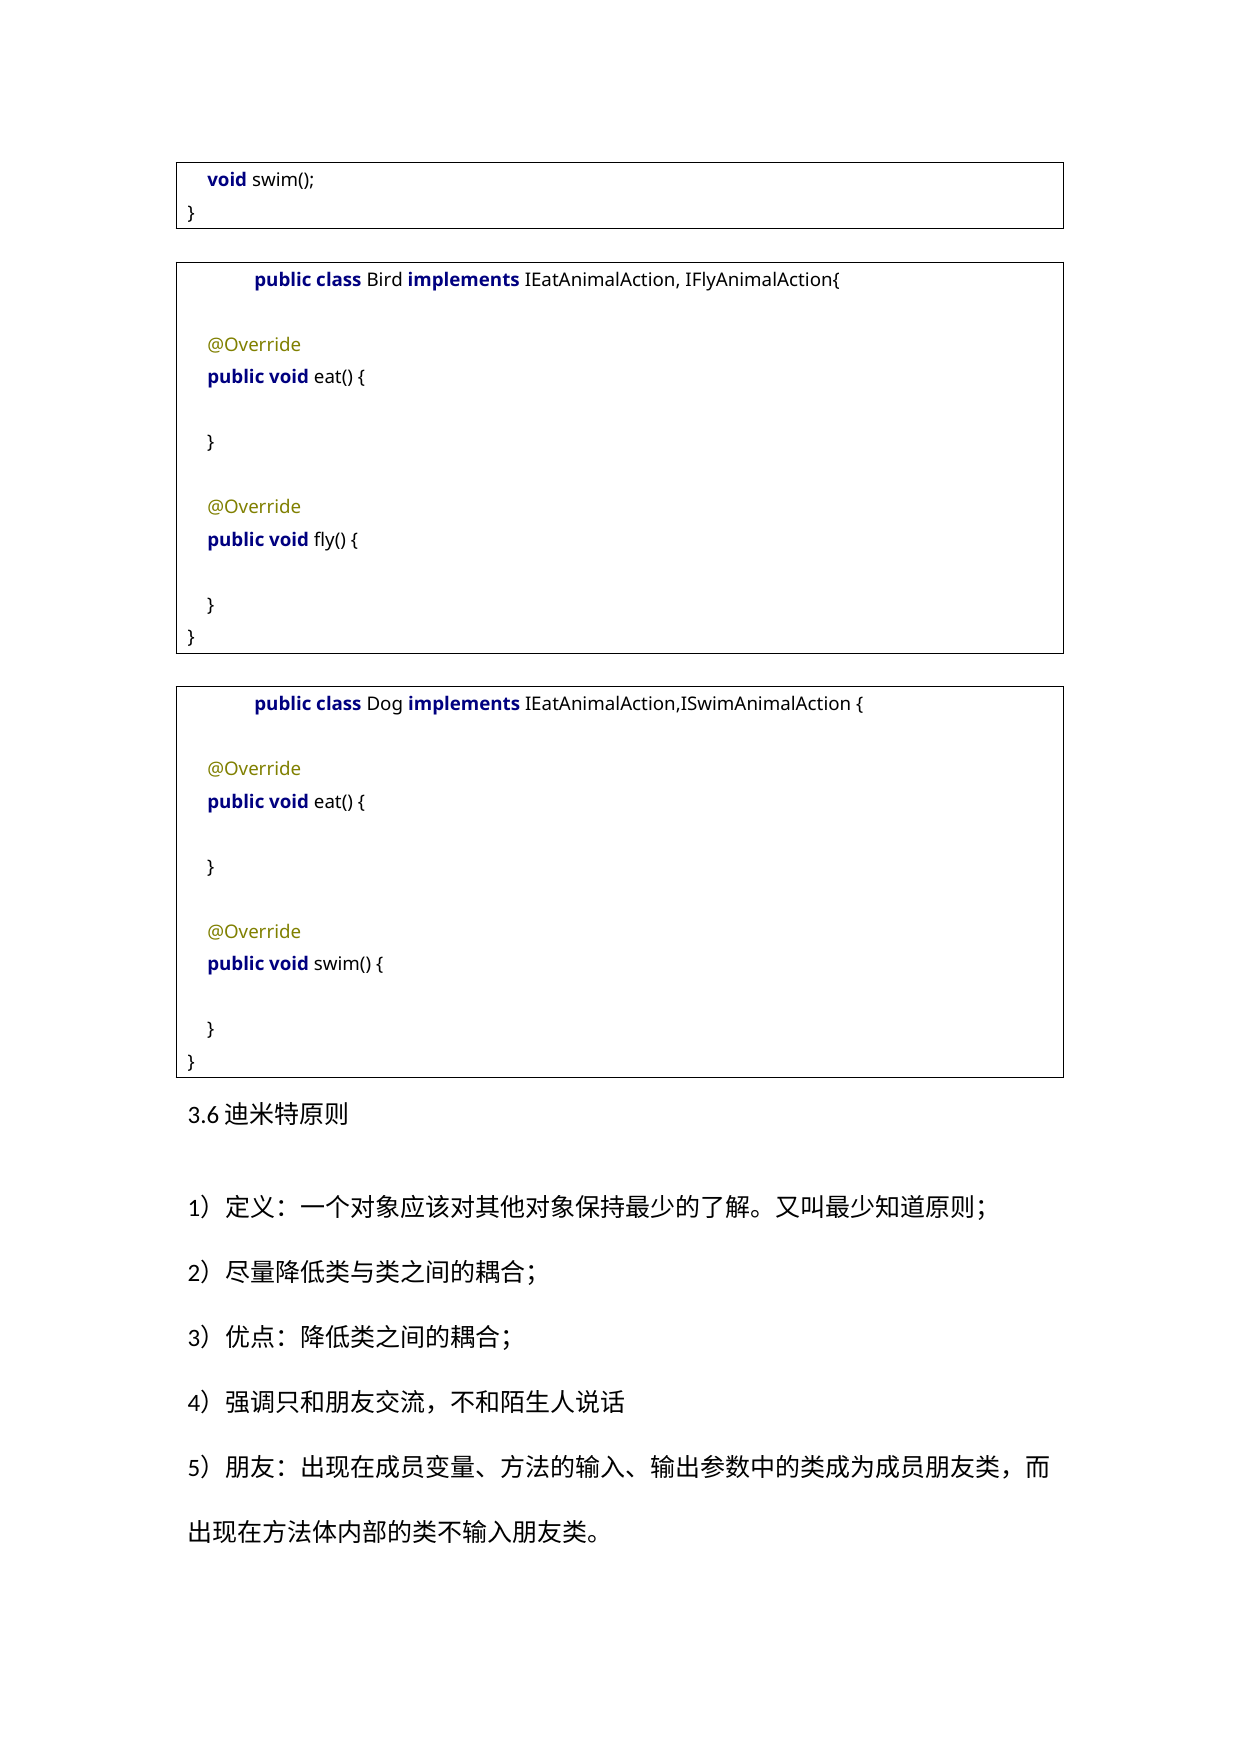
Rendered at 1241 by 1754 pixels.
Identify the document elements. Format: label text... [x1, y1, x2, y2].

list 优点：降低类之间的耦合； [187, 1303, 1053, 1368]
subtitle 3.6迪米特原则 [187, 1080, 1053, 1145]
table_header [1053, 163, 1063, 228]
list 定义：一个对象应该对其他对象保持最少的了解。又叫最少知道原则； [187, 1173, 1053, 1238]
list 强调只和朋友交流，不和陌生人说话 [187, 1368, 1053, 1433]
list 朋友：出现在成员变量、方法的输入、输出参数中的类成为成员朋友类，而出现在方法体内部的类不输入朋友类。 [187, 1433, 1053, 1563]
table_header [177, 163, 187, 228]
list 尽量降低类与类之间的耦合； [187, 1238, 1053, 1303]
